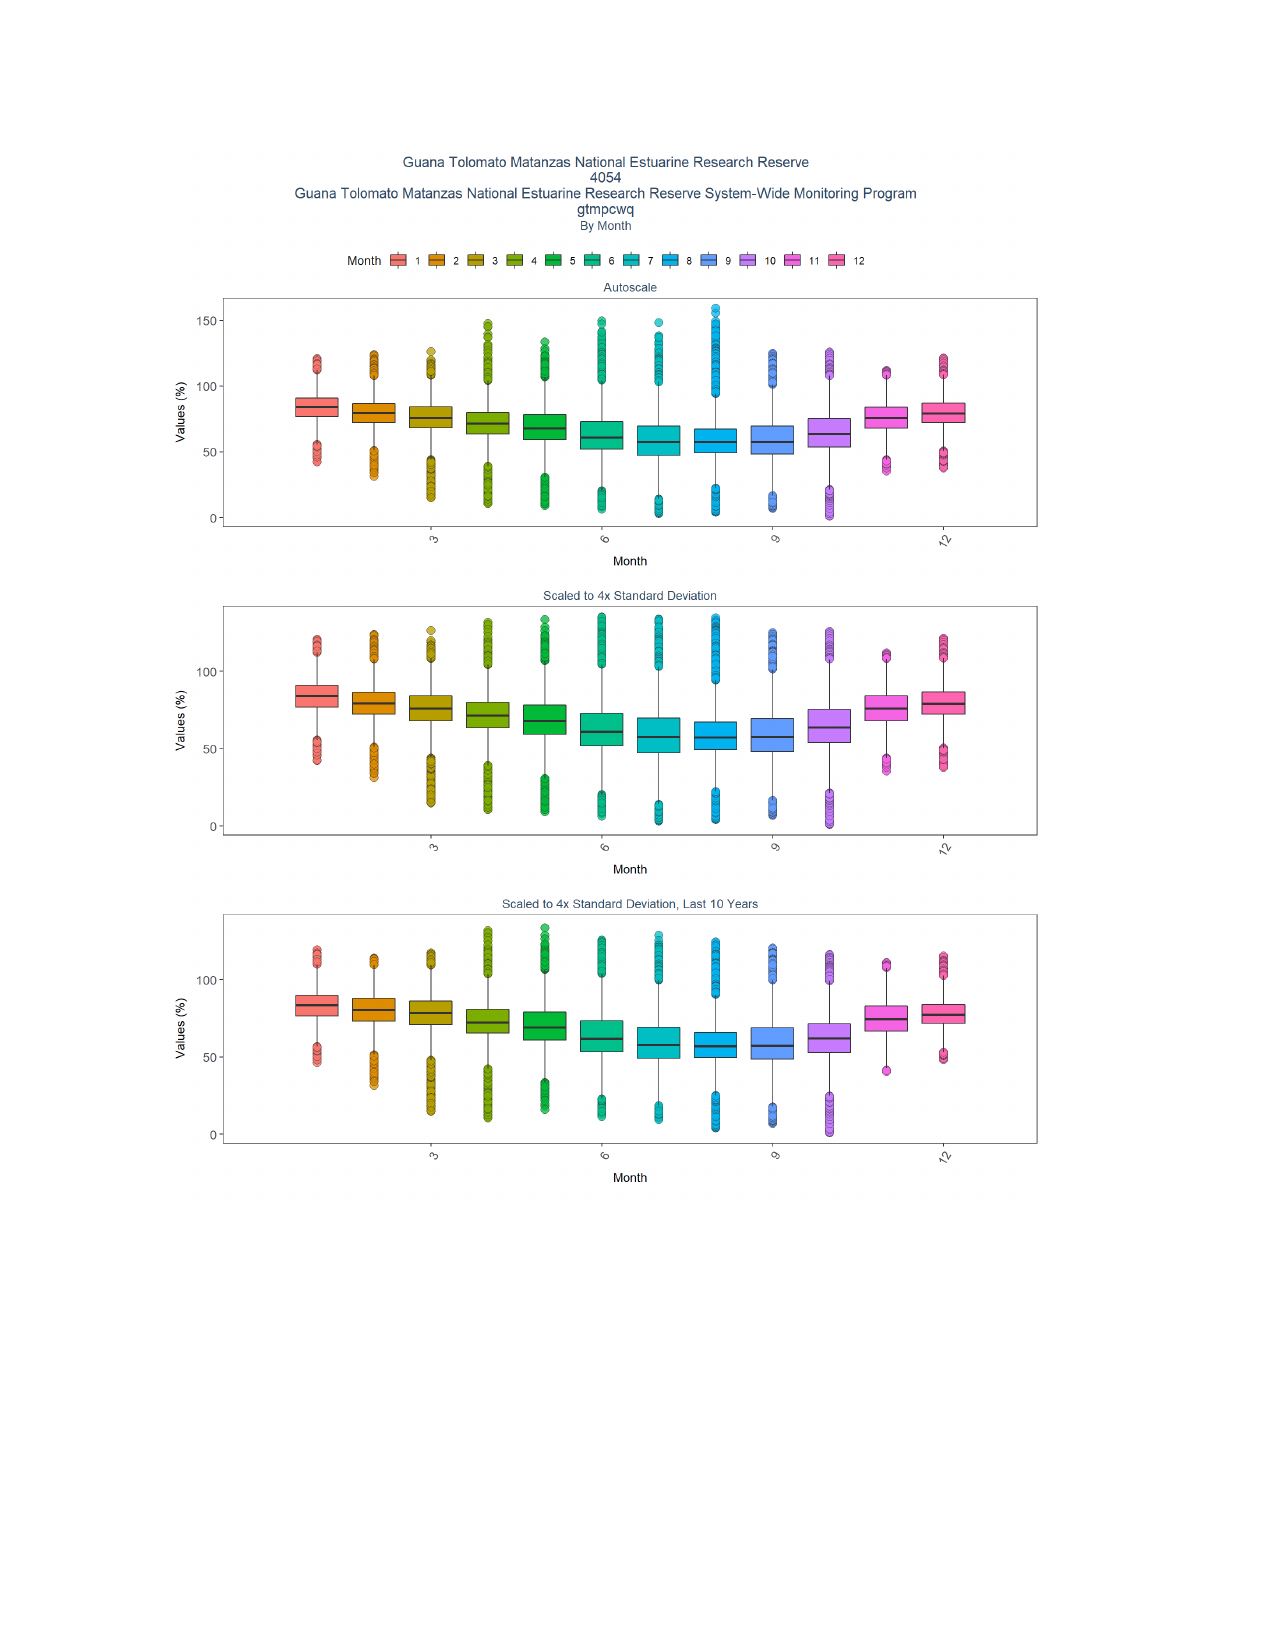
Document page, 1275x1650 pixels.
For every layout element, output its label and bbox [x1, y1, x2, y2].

picture [168, 150, 1044, 1200]
